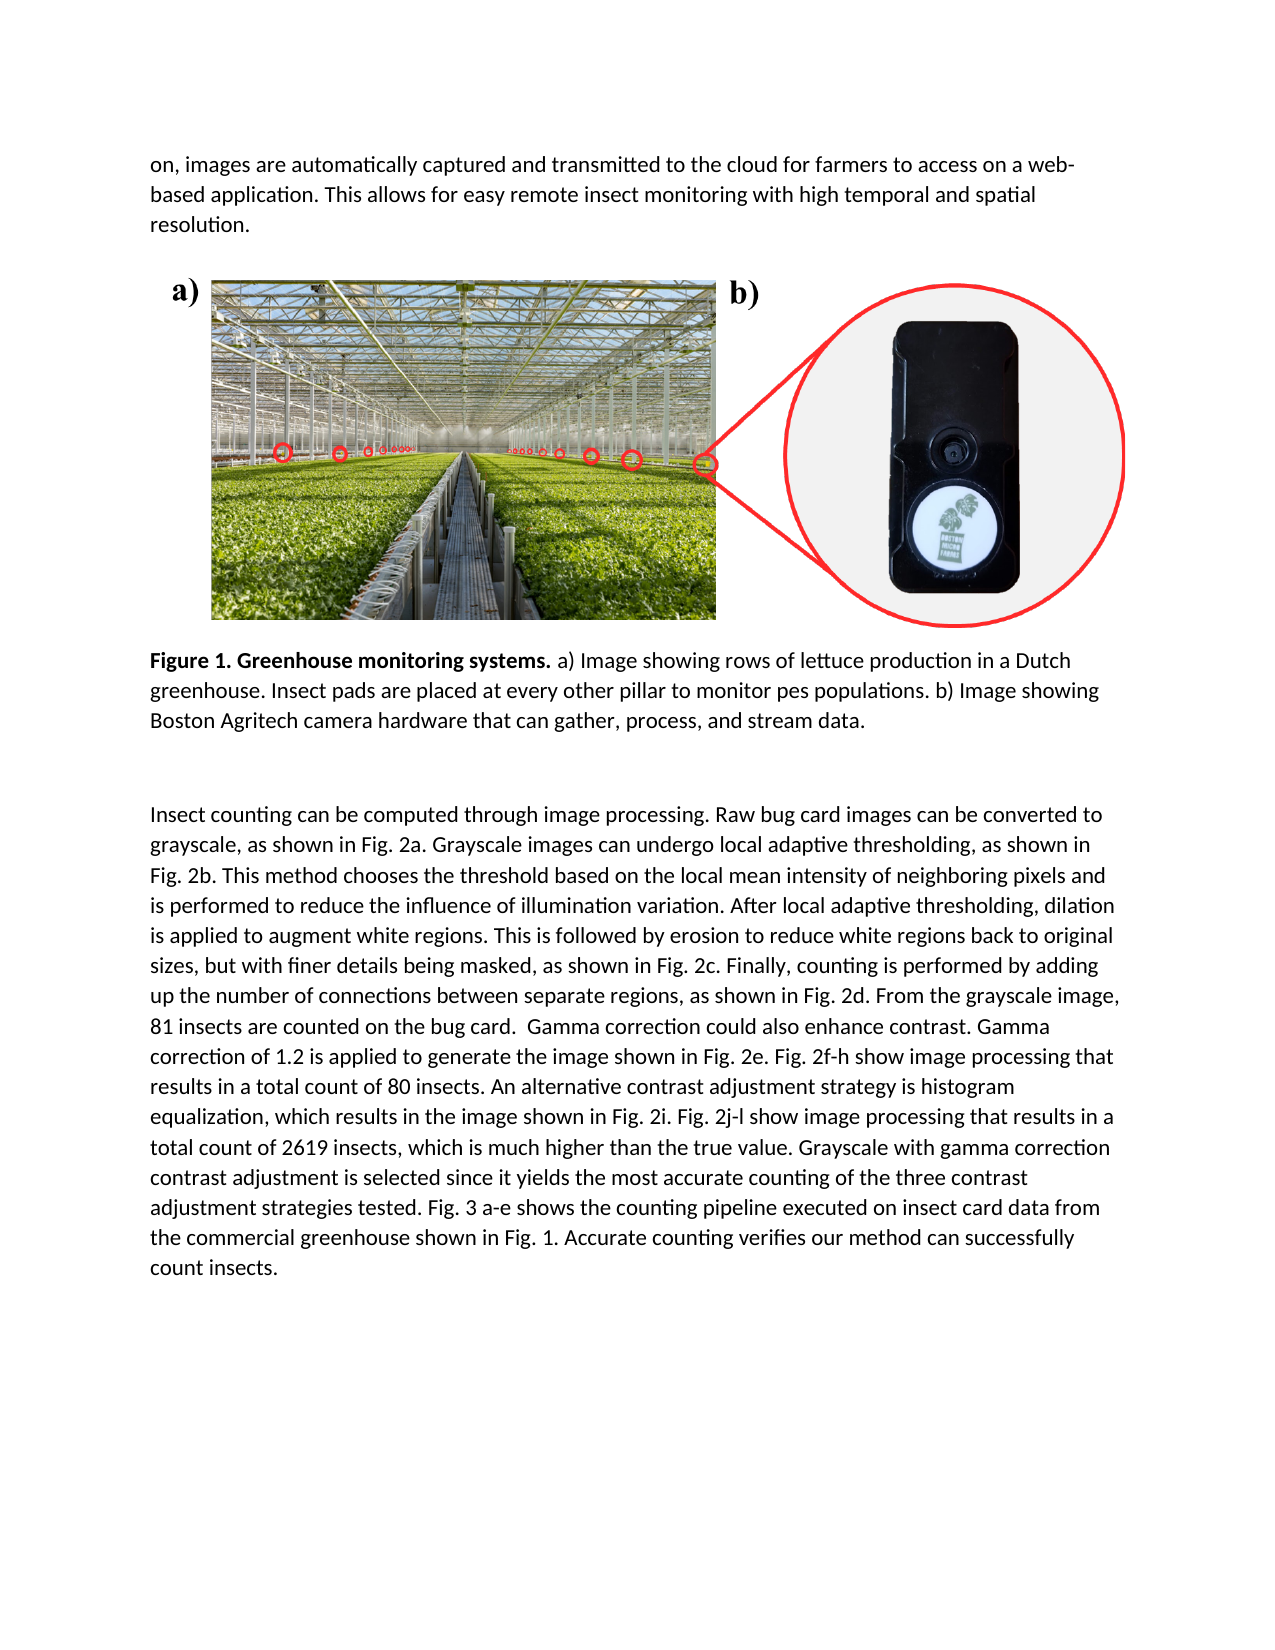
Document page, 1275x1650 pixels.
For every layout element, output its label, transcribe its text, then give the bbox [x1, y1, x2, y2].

text Figure 1. Greenhouse monitoring systems. a) Image showing rows of lettuce production in a Dutch greenhouse. Insect pads are placed at every other pillar to monitor pes populations. b) Image showing Boston Agritech camera hardware that can gather, process, and stream data. [150, 646, 1125, 735]
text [150, 150, 1125, 238]
picture [150, 257, 1125, 628]
text Insect counting can be computed through image processing. Raw bug card images can be converted to grayscale, as shown in Fig. 2a. Grayscale images can undergo local adaptive thresholding, as shown in Fig. 2b. This method chooses the threshold based on the local mean intensity of neighboring pixels and is performed to reduce the influence of illumination variation. After local adaptive thresholding, dilation is applied to augment white regions. This is followed by erosion to reduce white regions back to original sizes, but with finer details being masked, as shown in Fig. 2c. Finally, counting is performed by adding up the number of connections between separate regions, as shown in Fig. 2d. From the grayscale image, 81 insects are counted on the bug card. Gamma correction could also enhance contrast. Gamma correction of 1.2 is applied to generate the image shown in Fig. 2e. Fig. 2f-h show image processing that results in a total count of 80 insects. An alternative contrast adjustment strategy is histogram equalization, which results in the image shown in Fig. 2i. Fig. 2j-l show image processing that results in a total count of 2619 insects, which is much higher than the true value. Grayscale with gamma correction contrast adjustment is selected since it yields the most accurate counting of the three contrast adjustment strategies tested. Fig. 3 a-e shows the counting pipeline executed on insect card data from the commercial greenhouse shown in Fig. 1. Accurate counting verifies our method can successfully count insects. [150, 800, 1125, 1282]
